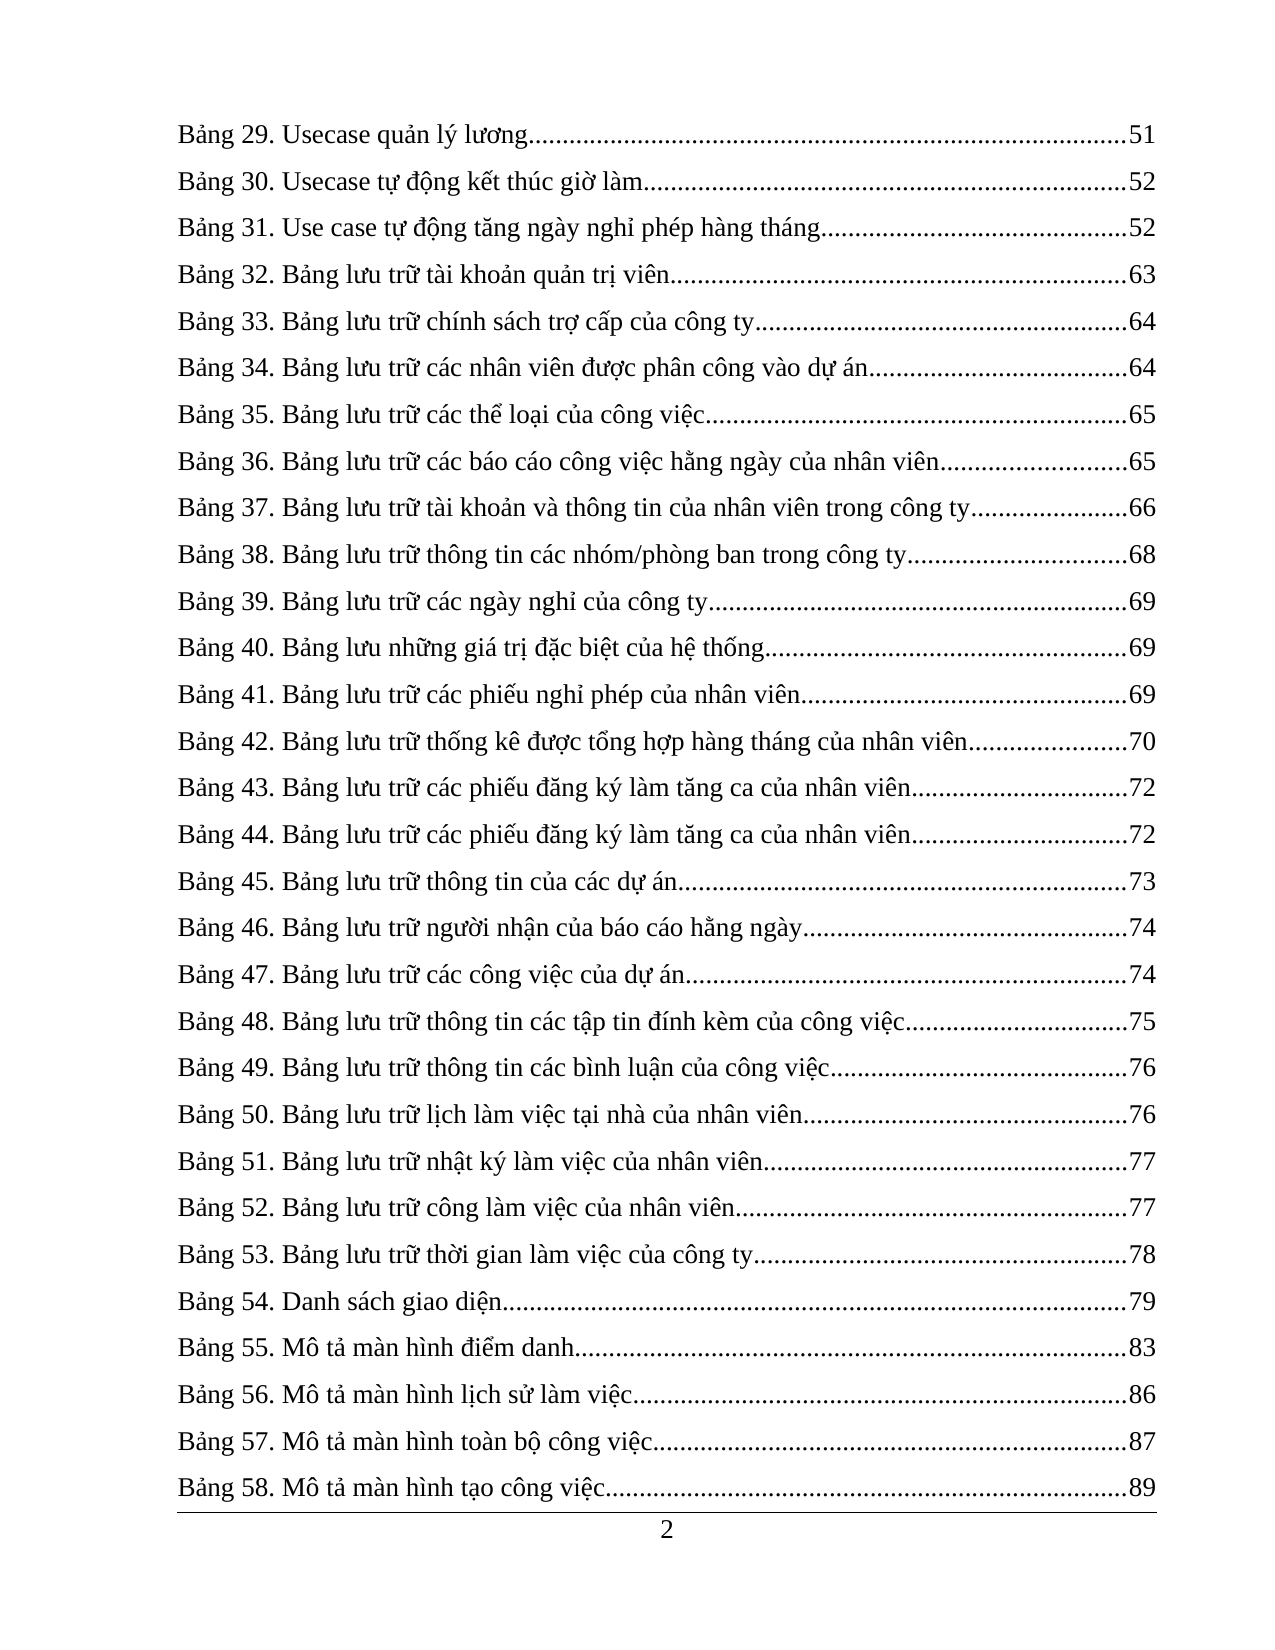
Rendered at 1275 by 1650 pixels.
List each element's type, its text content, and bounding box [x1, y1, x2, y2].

text Bảng 30. Usecase tự động kết thúc giờ làm 52 [177, 165, 1157, 196]
text Bảng 41. Bảng lưu trữ các phiếu nghỉ phép của nhân viên 69 [177, 678, 1157, 709]
text Bảng 43. Bảng lưu trữ các phiếu đăng ký làm tăng ca của nhân viên 72 [177, 771, 1157, 803]
text Bảng 37. Bảng lưu trữ tài khoản và thông tin của nhân viên trong công ty 66 [177, 491, 1157, 523]
text Bảng 52. Bảng lưu trữ công làm việc của nhân viên 77 [177, 1191, 1157, 1223]
text Bảng 40. Bảng lưu những giá trị đặc biệt của hệ thống 69 [177, 631, 1157, 663]
text Bảng 48. Bảng lưu trữ thông tin các tập tin đính kèm của công việc 75 [177, 1005, 1157, 1036]
text Bảng 29. Usecase quản lý lương 51 [177, 118, 1157, 149]
text Bảng 35. Bảng lưu trữ các thể loại của công việc 65 [177, 398, 1157, 429]
text Bảng 49. Bảng lưu trữ thông tin các bình luận của công việc 76 [177, 1051, 1157, 1083]
text Bảng 56. Mô tả màn hình lịch sử làm việc 86 [177, 1378, 1157, 1409]
text Bảng 57. Mô tả màn hình toàn bộ công việc 87 [177, 1425, 1157, 1456]
text Bảng 39. Bảng lưu trữ các ngày nghỉ của công ty 69 [177, 585, 1157, 616]
text Bảng 51. Bảng lưu trữ nhật ký làm việc của nhân viên 77 [177, 1145, 1157, 1176]
text Bảng 53. Bảng lưu trữ thời gian làm việc của công ty 78 [177, 1238, 1157, 1269]
text Bảng 42. Bảng lưu trữ thống kê được tổng hợp hàng tháng của nhân viên 70 [177, 725, 1157, 756]
text Bảng 46. Bảng lưu trữ người nhận của báo cáo hằng ngày 74 [177, 911, 1157, 943]
text Bảng 44. Bảng lưu trữ các phiếu đăng ký làm tăng ca của nhân viên 72 [177, 818, 1157, 849]
text Bảng 31. Use case tự động tăng ngày nghỉ phép hàng tháng 52 [177, 211, 1157, 243]
text Bảng 38. Bảng lưu trữ thông tin các nhóm/phòng ban trong công ty 68 [177, 538, 1157, 569]
text Bảng 50. Bảng lưu trữ lịch làm việc tại nhà của nhân viên 76 [177, 1098, 1157, 1129]
text Bảng 54. Danh sách giao diện 79 [177, 1285, 1157, 1316]
text Bảng 33. Bảng lưu trữ chính sách trợ cấp của công ty 64 [177, 305, 1157, 336]
text Bảng 45. Bảng lưu trữ thông tin của các dự án 73 [177, 865, 1157, 896]
text Bảng 58. Mô tả màn hình tạo công việc 89 [177, 1471, 1157, 1503]
text Bảng 36. Bảng lưu trữ các báo cáo công việc hằng ngày của nhân viên 65 [177, 445, 1157, 476]
text Bảng 34. Bảng lưu trữ các nhân viên được phân công vào dự án 64 [177, 351, 1157, 383]
text Bảng 55. Mô tả màn hình điểm danh 83 [177, 1331, 1157, 1363]
text Bảng 47. Bảng lưu trữ các công việc của dự án 74 [177, 958, 1157, 989]
text Bảng 32. Bảng lưu trữ tài khoản quản trị viên 63 [177, 258, 1157, 289]
